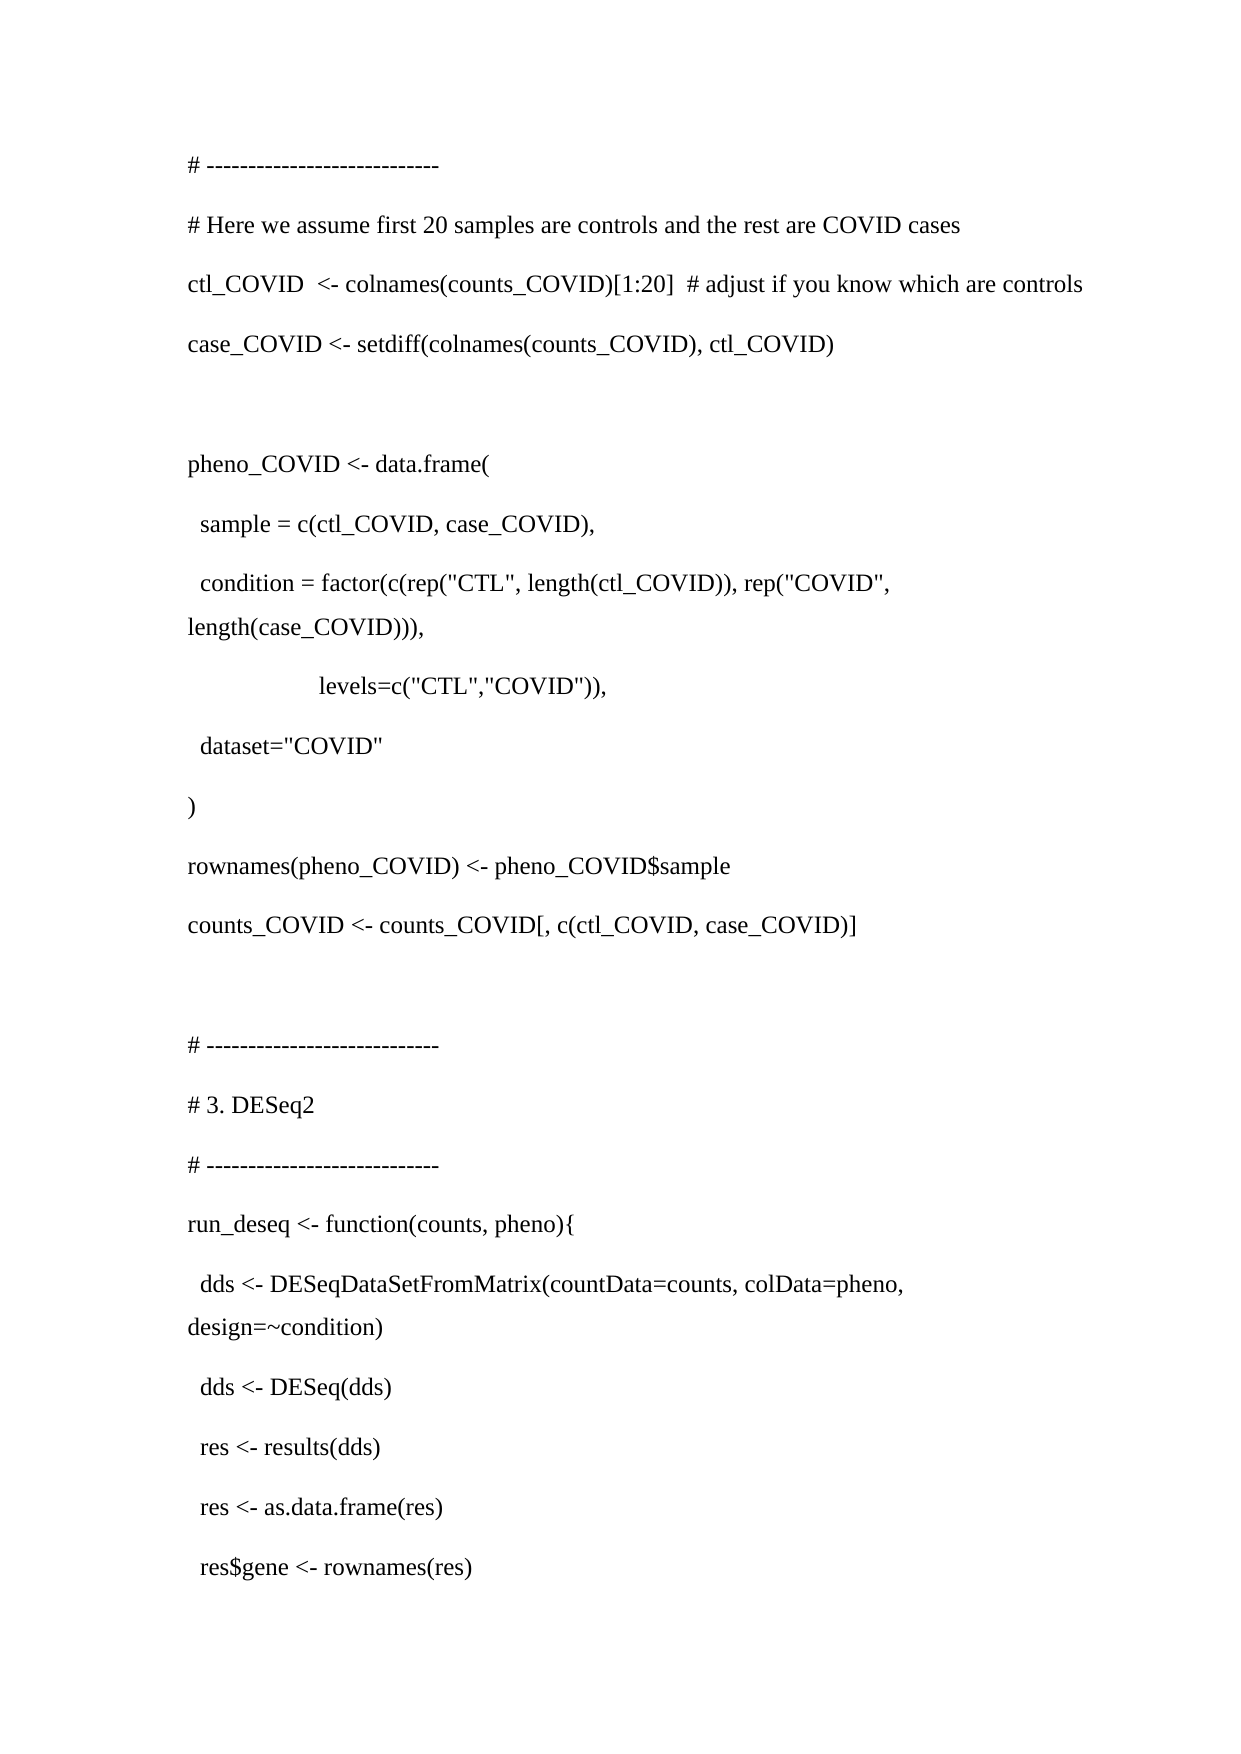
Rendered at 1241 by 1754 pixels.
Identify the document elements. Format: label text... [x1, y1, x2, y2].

text ctl_COVID <- colnames(counts_COVID)[1:20] # adjust if you know which are controls [187, 269, 1090, 298]
text res <- as.data.frame(res) [187, 1492, 1090, 1521]
text rownames(pheno_COVID) <- pheno_COVID$sample [187, 851, 1090, 879]
text # ---------------------------- [187, 1030, 1090, 1059]
text dds <- DESeqDataSetFromMatrix(countData=counts, colData=pheno, design=~condition) [187, 1269, 1090, 1341]
text levels=c("CTL","COVID")), [187, 671, 1090, 700]
text counts_COVID <- counts_COVID[, c(ctl_COVID, case_COVID)] [187, 911, 1090, 939]
text pheno_COVID <- data.frame( [187, 449, 1090, 478]
text # Here we assume first 20 samples are controls and the rest are COVID cases [187, 210, 1090, 238]
text dds <- DESeq(dds) [187, 1372, 1090, 1401]
text run_deseq <- function(counts, pheno){ [187, 1209, 1090, 1238]
text ) [187, 791, 1090, 820]
text # 3. DESeq2 [187, 1090, 1090, 1119]
text case_COVID <- setdiff(colnames(counts_COVID), ctl_COVID) [187, 329, 1090, 358]
text # ---------------------------- [187, 1150, 1090, 1178]
text res <- results(dds) [187, 1432, 1090, 1461]
text # ---------------------------- [187, 150, 1090, 179]
text res$gene <- rownames(res) [187, 1552, 1090, 1580]
text sample = c(ctl_COVID, case_COVID), [187, 509, 1090, 537]
text condition = factor(c(rep("CTL", length(ctl_COVID)), rep("COVID", length(case_COVID))), [187, 568, 1090, 640]
text dataset="COVID" [187, 731, 1090, 760]
